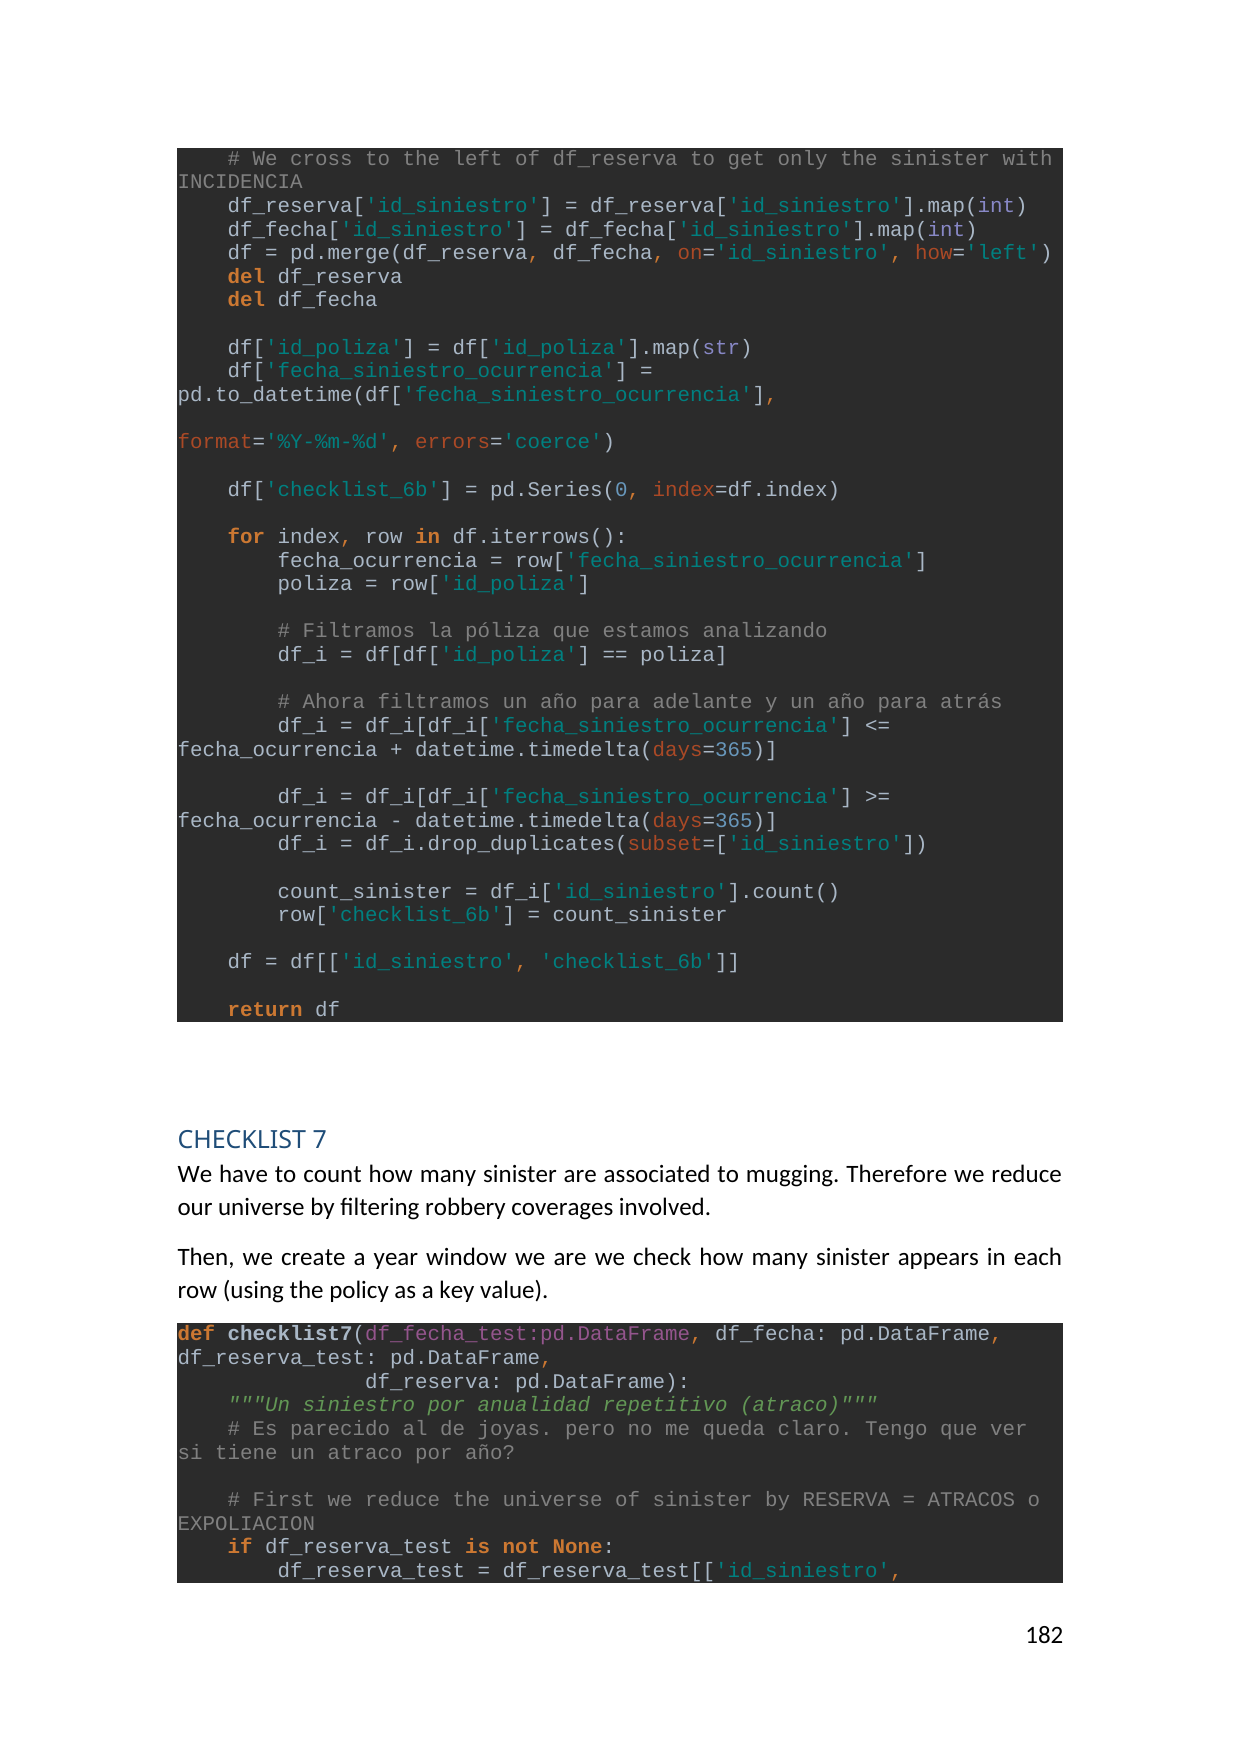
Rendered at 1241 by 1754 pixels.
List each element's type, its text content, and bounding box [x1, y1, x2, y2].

subtitle CHECKLIST 7 [177, 1122, 1063, 1156]
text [177, 1323, 1063, 1583]
text Then, we create a year window we are we check how many sinister appears in each row (using the policy as a key value). [177, 1241, 1063, 1304]
text We have to count how many sinister are associated to mugging. Therefore we reduce our universe by filtering robbery coverages involved. [177, 1158, 1063, 1222]
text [177, 148, 1063, 1022]
